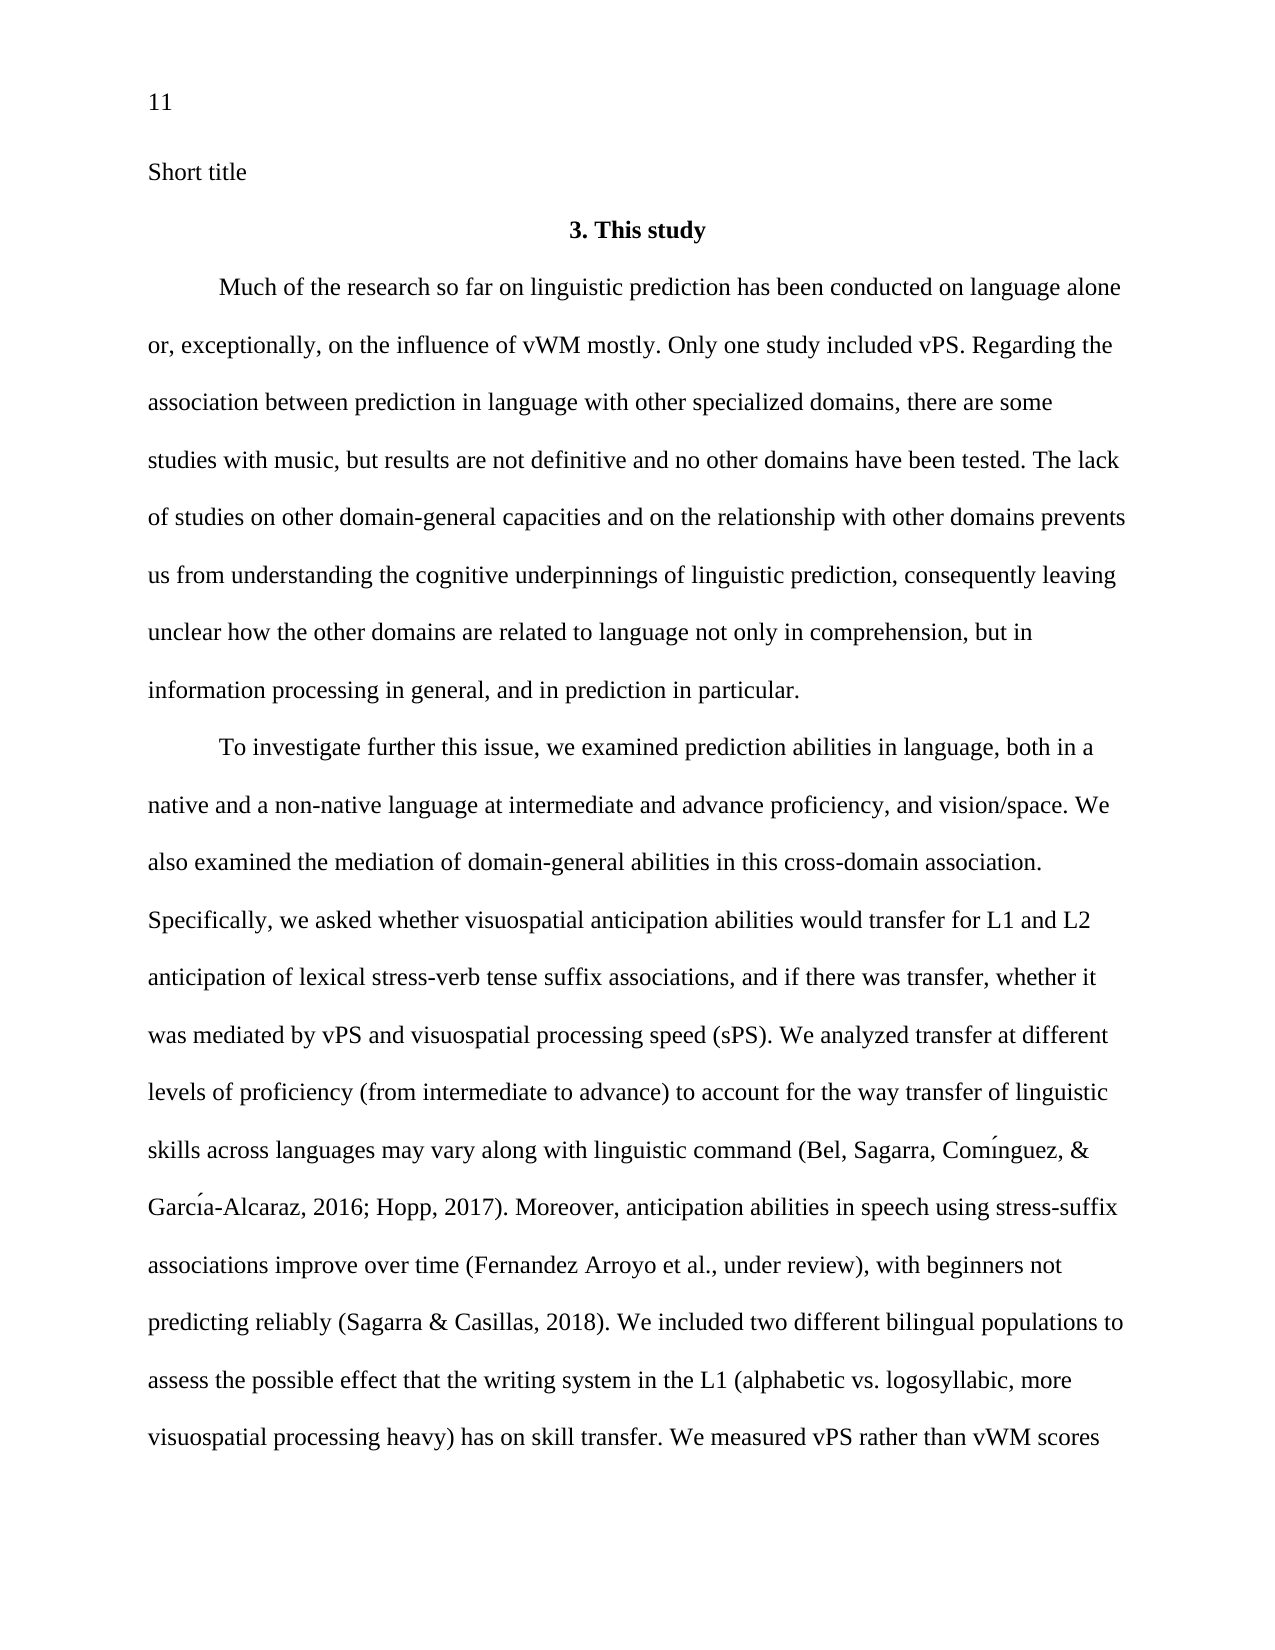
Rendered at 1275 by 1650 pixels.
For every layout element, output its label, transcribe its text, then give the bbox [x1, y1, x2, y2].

text Much of the research so far on linguistic prediction has been conducted on language alone or, exceptionally, on the influence of vWM mostly. Only one study included vPS. Regarding the association between prediction in language with other specialized domains, there are some studies with music, but results are not definitive and no other domains have been tested. The lack of studies on other domain-general capacities and on the relationship with other domains prevents us from understanding the cognitive underpinnings of linguistic prediction, consequently leaving unclear how the other domains are related to language not only in comprehension, but in information processing in general, and in prediction in particular. [148, 272, 1127, 704]
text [148, 732, 1127, 1451]
subtitle 3. This study [148, 215, 1127, 244]
